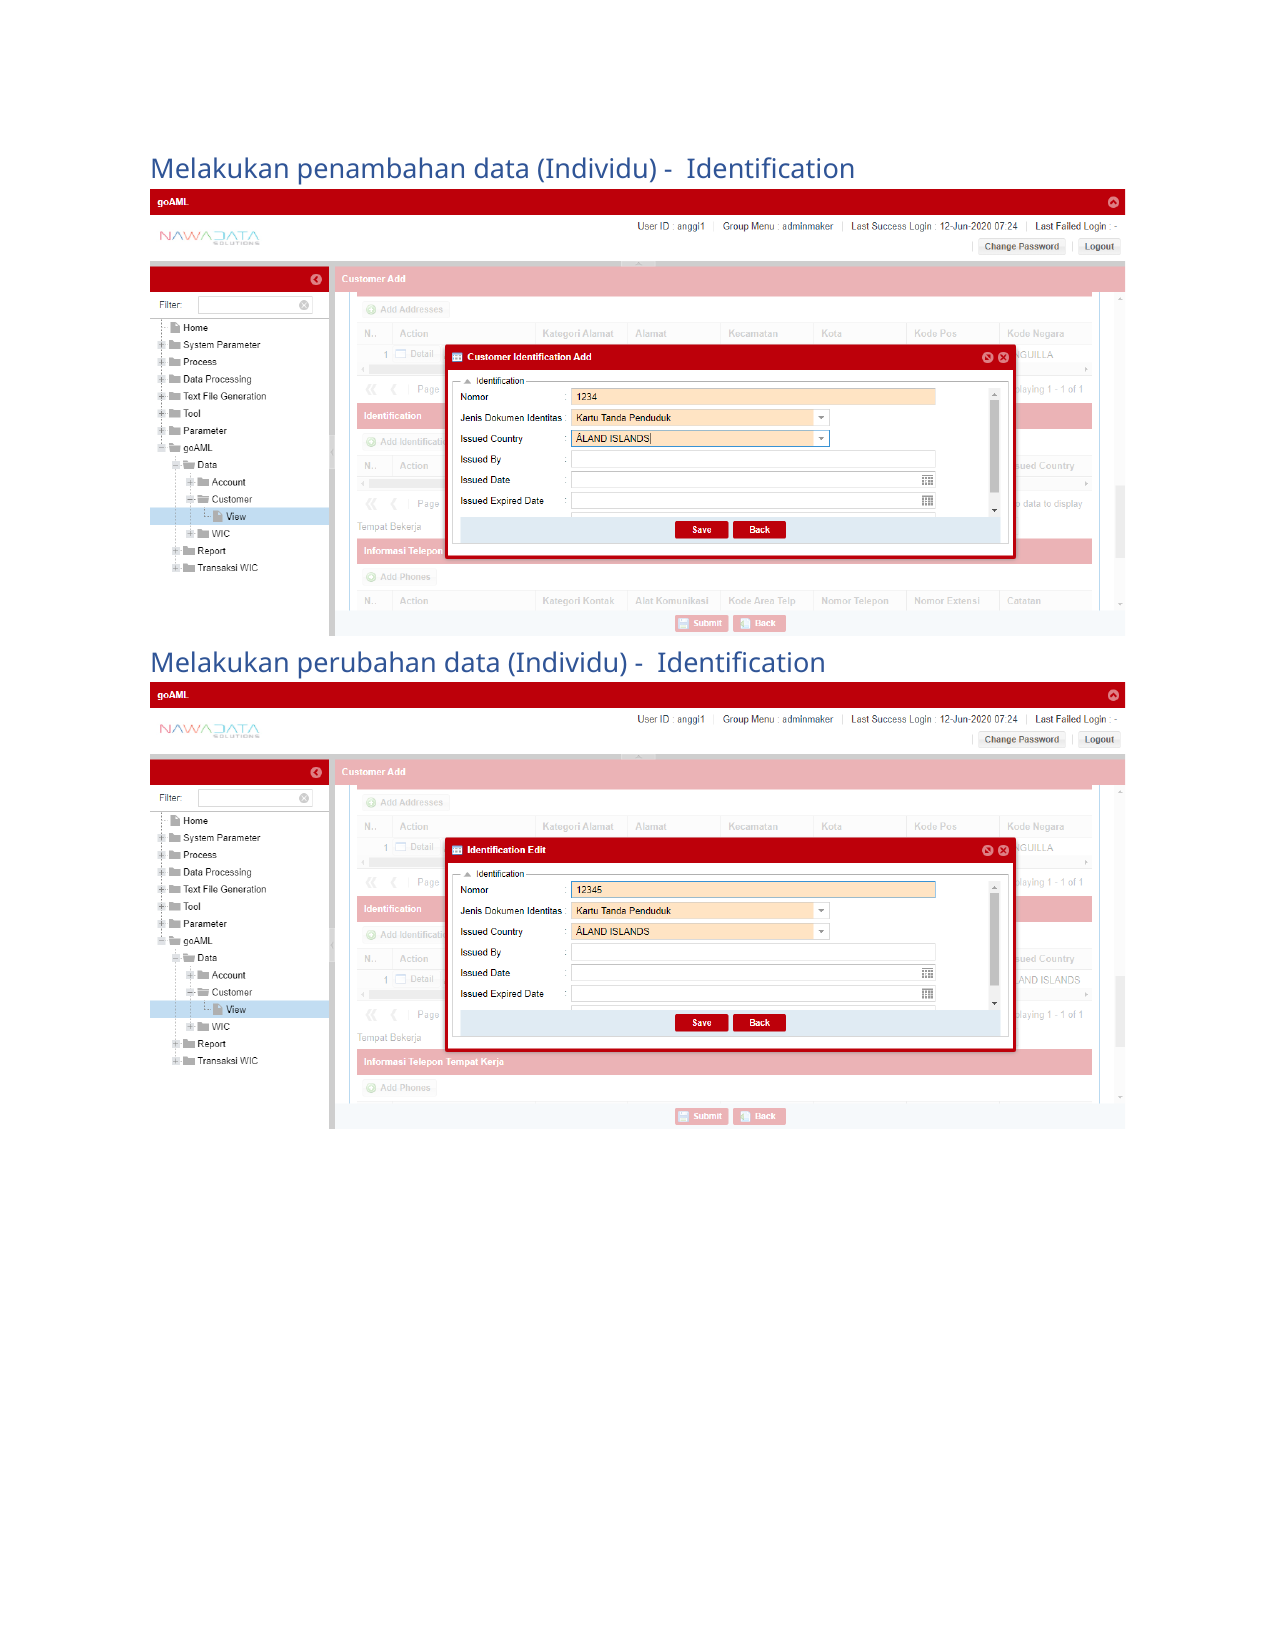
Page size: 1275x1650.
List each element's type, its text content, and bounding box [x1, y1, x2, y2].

subtitle Melakukan penambahan data (Individu) - Identification [150, 150, 1125, 189]
subtitle Melakukan perubahan data (Individu) - Identification [150, 643, 1125, 682]
picture [150, 682, 1125, 1129]
picture [150, 189, 1125, 636]
